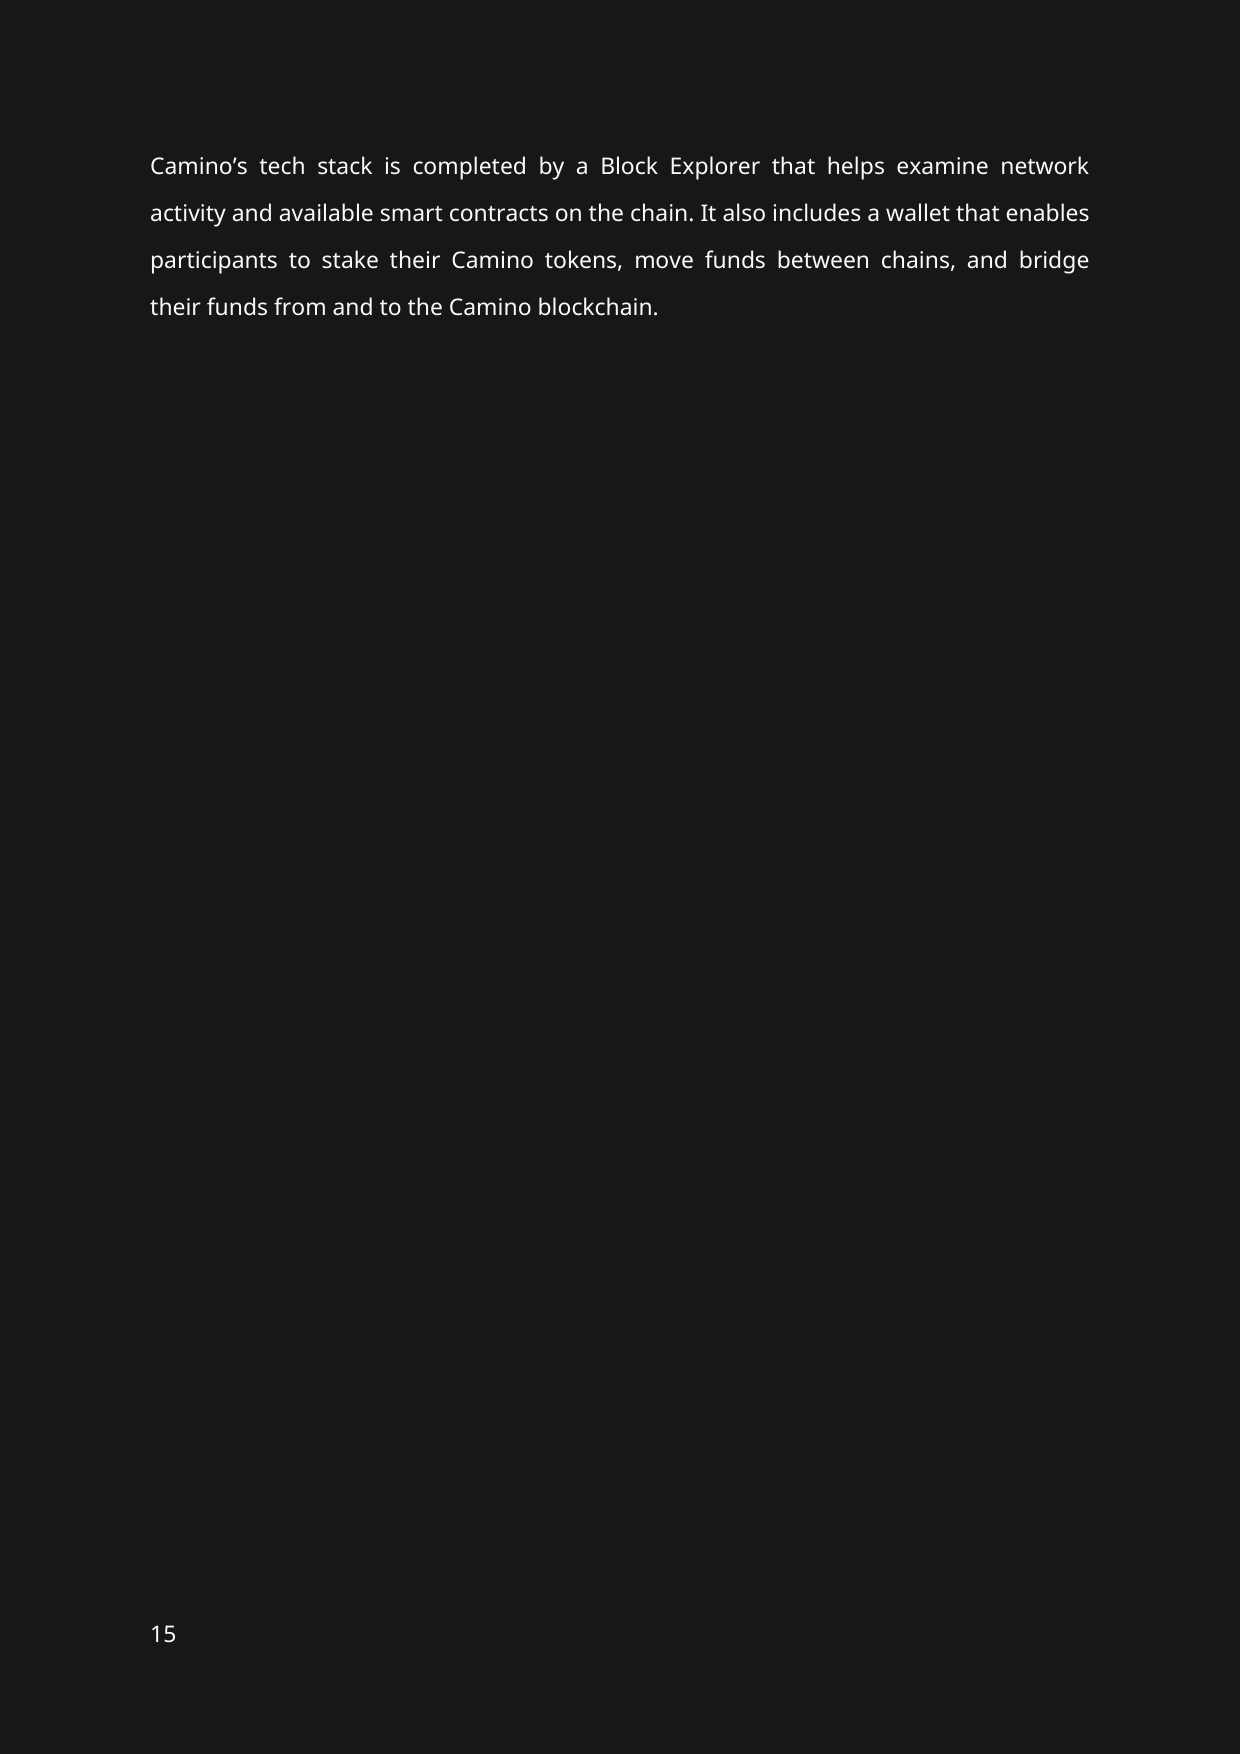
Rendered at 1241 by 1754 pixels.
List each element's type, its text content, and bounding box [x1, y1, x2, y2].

text Camino’s tech stack is completed by a Block Explorer that helps examine network activity and available smart contracts on the chain. It also includes a wallet that enables participants to stake their Camino tokens, move funds between chains, and bridge their funds from and to the Camino blockchain. [150, 150, 1090, 322]
